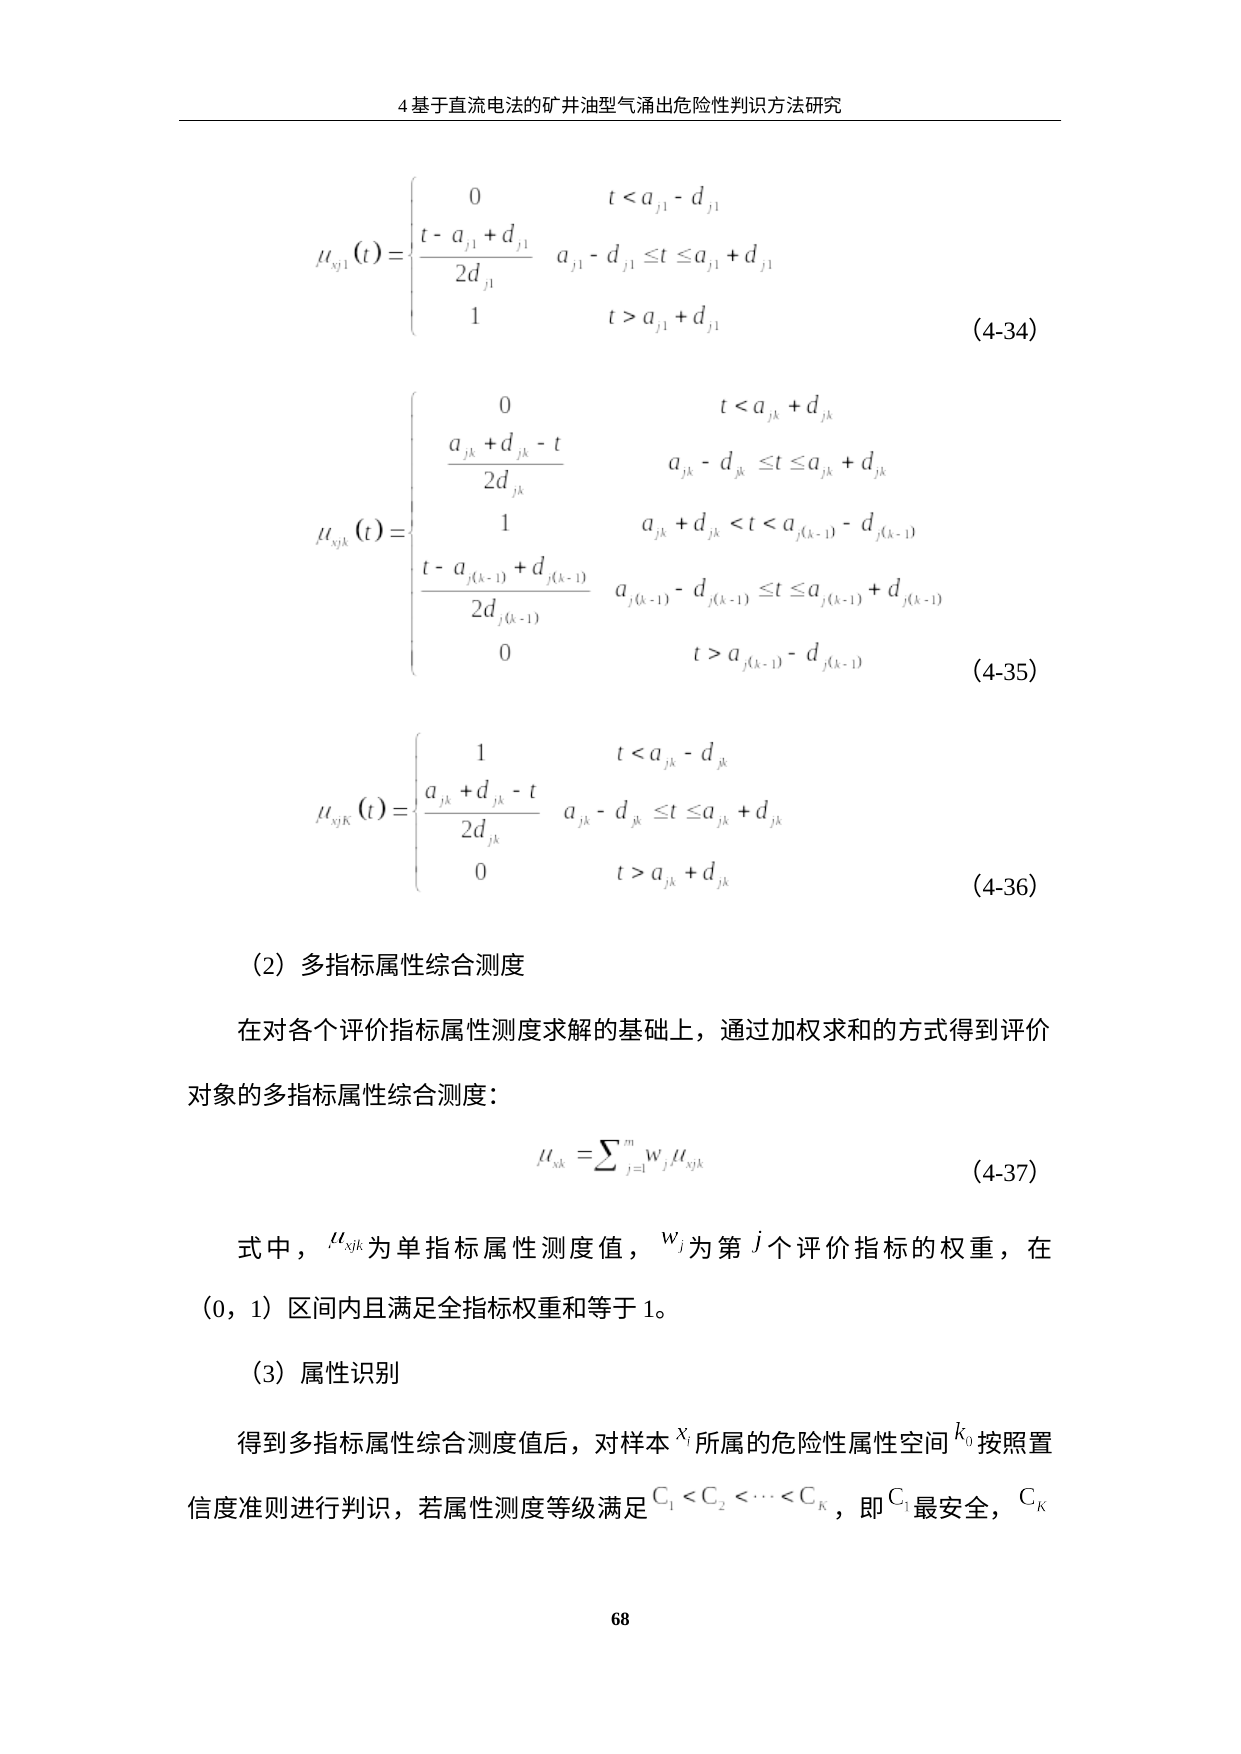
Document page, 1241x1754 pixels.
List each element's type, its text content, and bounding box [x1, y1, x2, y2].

text （2）多指标属性综合测度 [187, 931, 1053, 996]
text 式中，为单指标属性测度值，为第个评价指标的权重，在（0，1）区间内且满足全指标权重和等于1。 [187, 1209, 1053, 1339]
text 在对各个评价指标属性测度求解的基础上，通过加权求和的方式得到评价对象的多指标属性综合测度： [187, 996, 1053, 1126]
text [187, 1404, 1053, 1534]
text （3）属性识别 [187, 1339, 1053, 1404]
